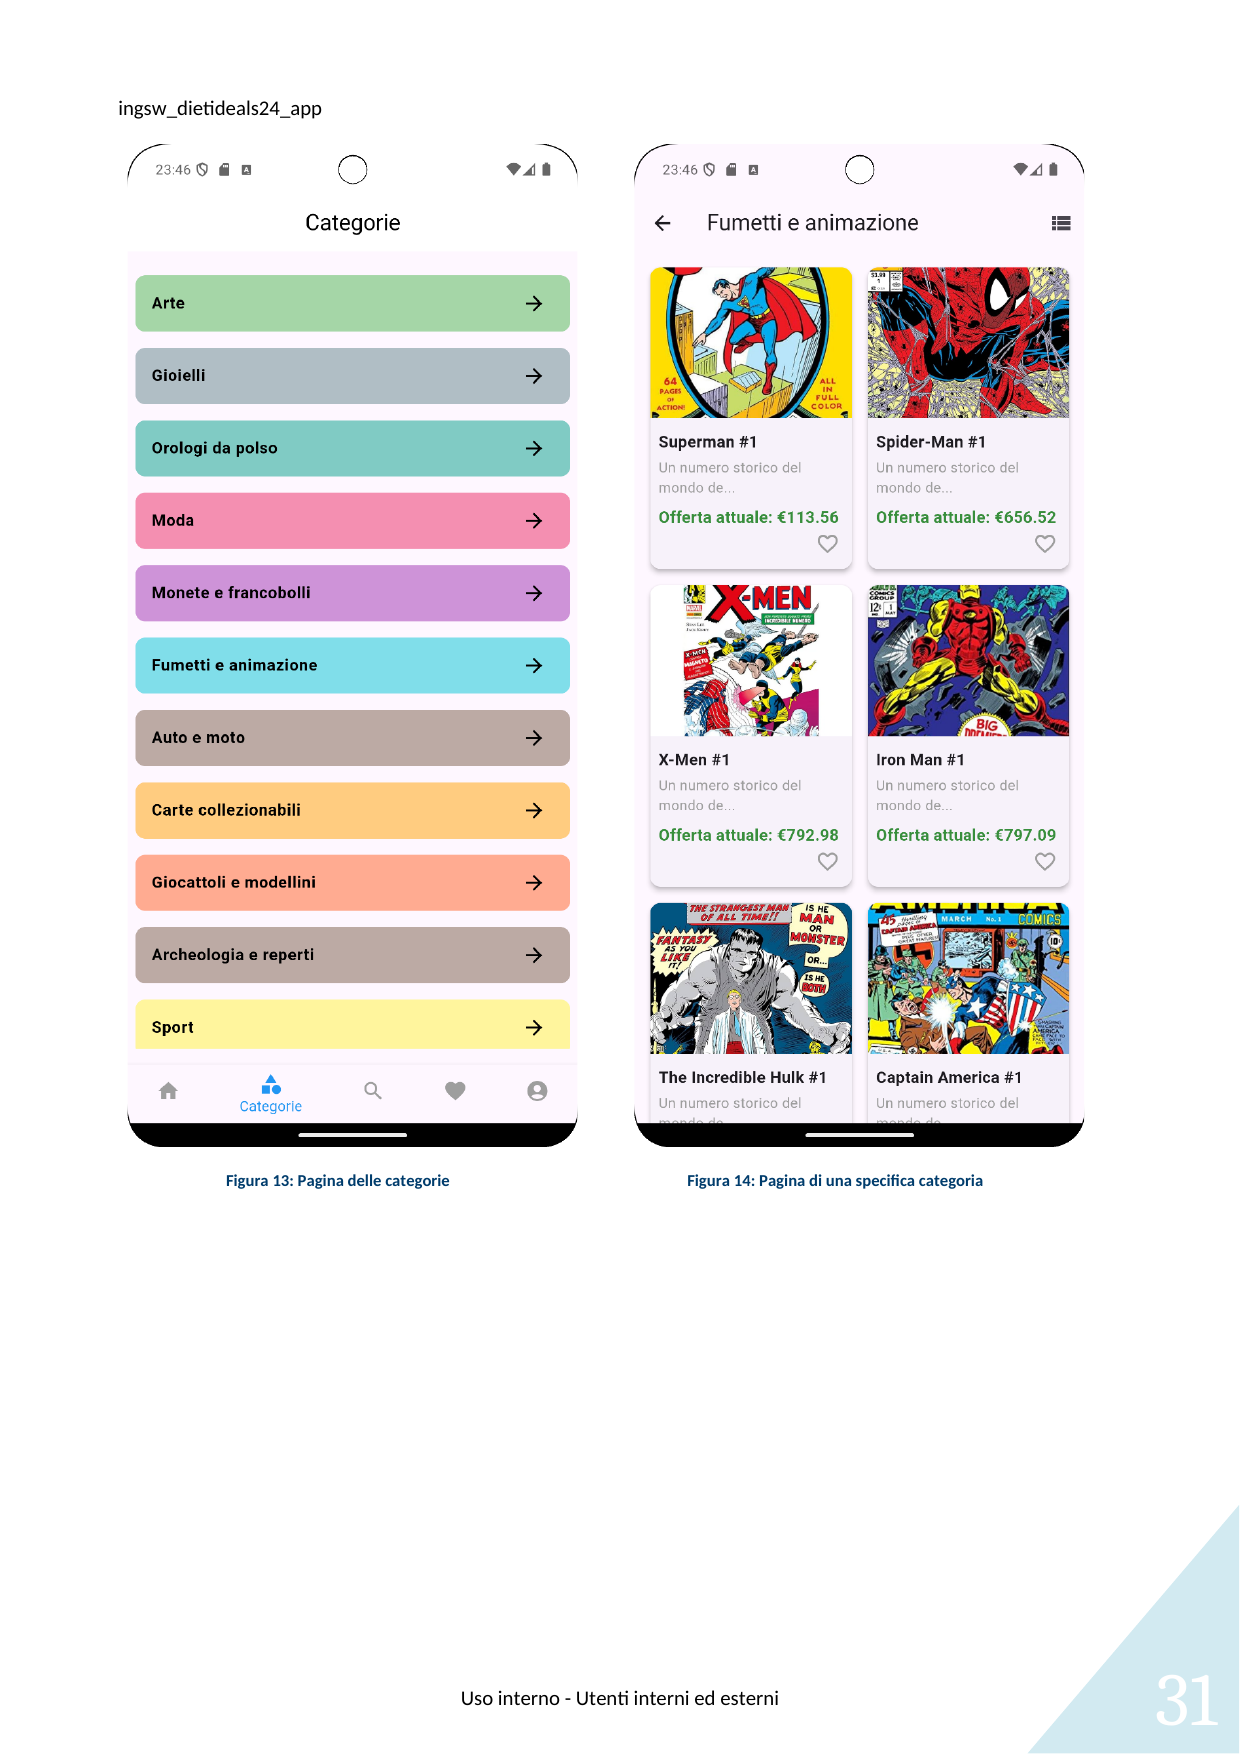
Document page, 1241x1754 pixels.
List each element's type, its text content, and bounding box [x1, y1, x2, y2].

picture [127, 144, 578, 1147]
picture [634, 144, 1085, 1147]
text Figura 13: Pagina delle categorie Figura 14: Pagina di una specifica categoria [118, 1171, 1122, 1191]
